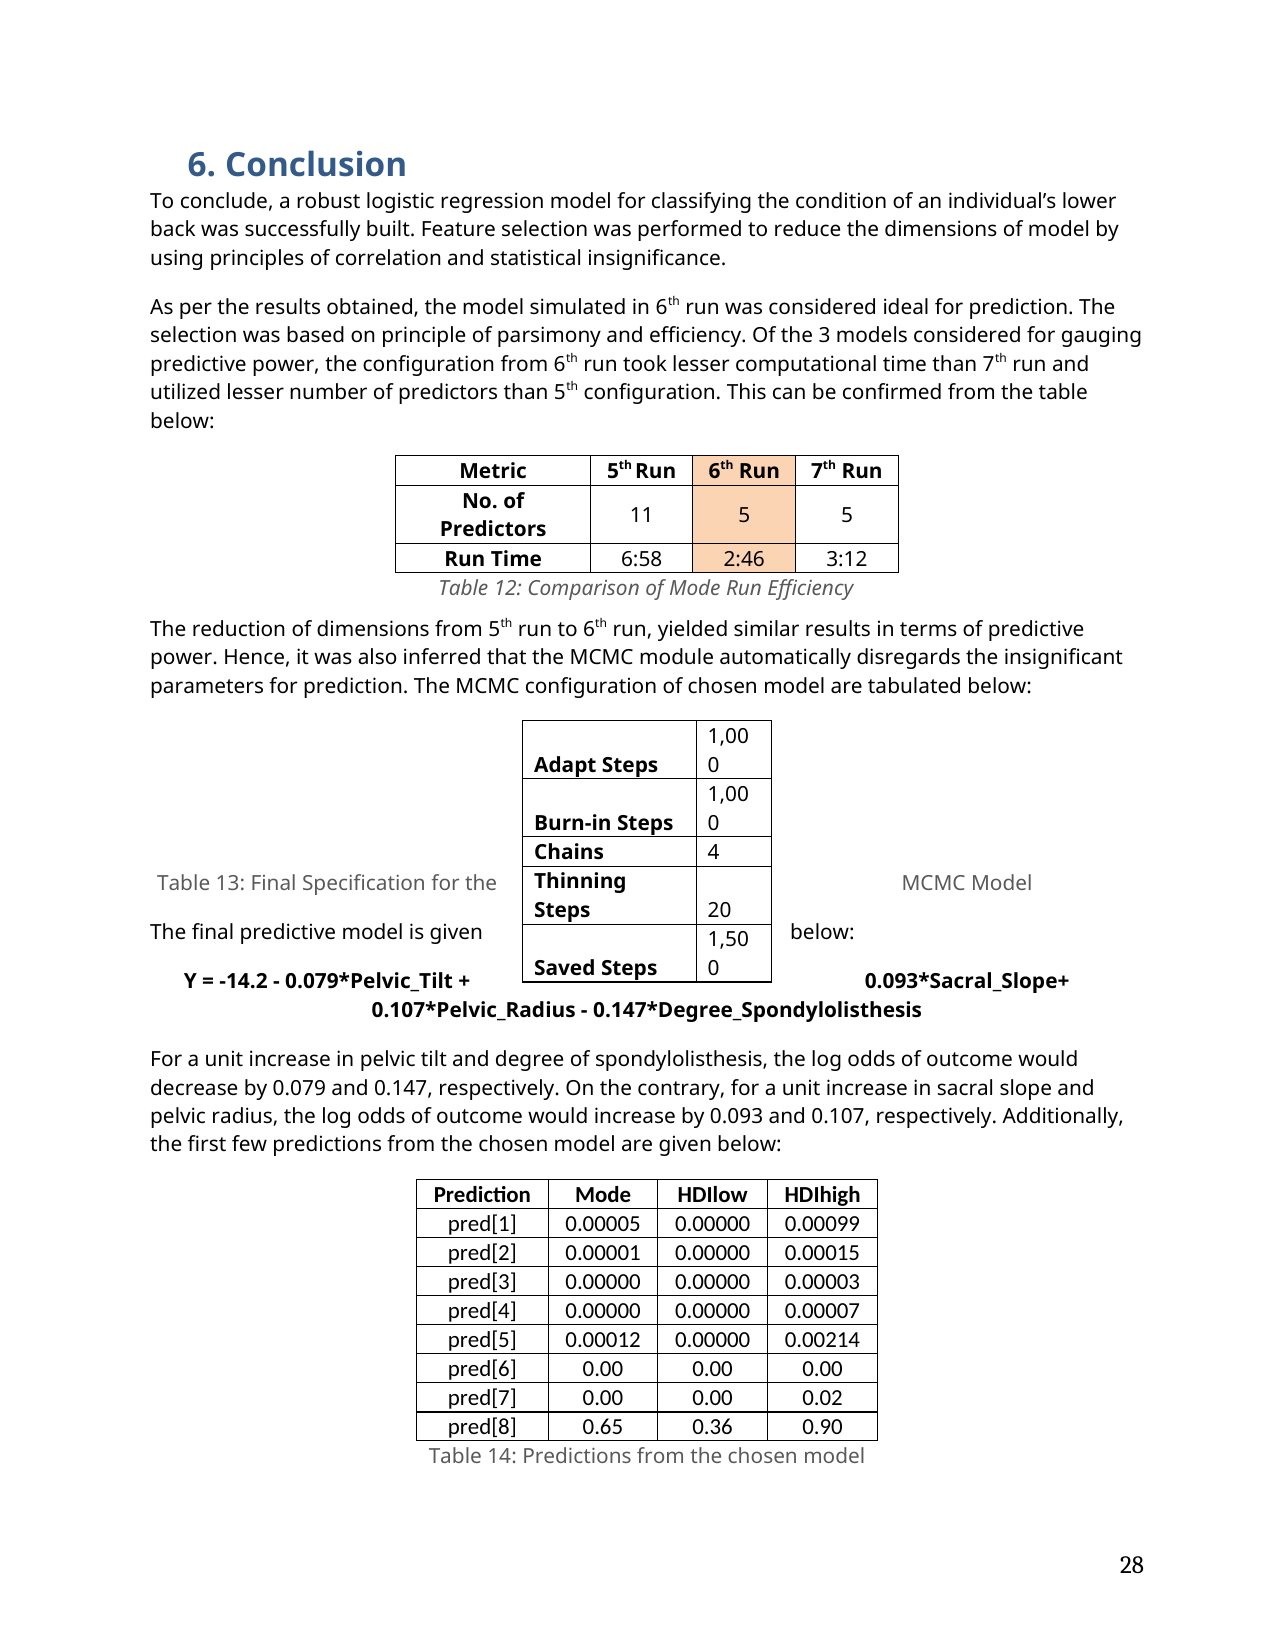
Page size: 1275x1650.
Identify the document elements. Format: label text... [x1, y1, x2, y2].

table_cell 0.00214 [768, 1325, 877, 1353]
table_header HDIhigh [768, 1180, 877, 1208]
table_header Adapt Steps [523, 721, 696, 778]
table_cell 0.00000 [658, 1296, 767, 1324]
table_cell 4 [697, 837, 771, 866]
table_cell pred[7] [417, 1383, 548, 1411]
text The reduction of dimensions from 5th run to 6th run, yielded similar results in terms of predictive power. Hence, it was also inferred that the MCMC module automatically disregards the insignificant parameters for prediction. The MCMC configuration of chosen model are tabulated below: [150, 614, 1144, 699]
text Y = -14.2 - 0.079*Pelvic_Tilt + 0.093*Sacral_Slope+ 0.107*Pelvic_Radius - 0.147*Degree_Spondylolisthesis [150, 967, 1144, 1023]
table_cell 5 [693, 486, 795, 543]
table_cell Chains [523, 837, 696, 866]
table_cell 5 [796, 486, 898, 543]
text For a unit increase in pelvic tilt and degree of spondylolisthesis, the log odds of outcome would decrease by 0.079 and 0.147, respectively. On the contrary, for a unit increase in sacral slope and pelvic radius, the log odds of outcome would increase by 0.093 and 0.107, respectively. Additionally, the first few predictions from the chosen model are given below: [150, 1044, 1144, 1158]
table_cell Saved Steps [523, 925, 696, 981]
table_cell 0.00000 [549, 1267, 657, 1295]
text Table 13: Final Specification for the MCMC Model [772, 868, 1144, 896]
table_cell 0.00003 [768, 1267, 877, 1295]
table_header 1,000 [697, 721, 771, 778]
table_cell pred[4] [417, 1296, 548, 1324]
table_cell 0.00005 [549, 1209, 657, 1237]
table_header 7th Run [796, 456, 898, 485]
table_cell 0.00 [549, 1354, 657, 1382]
table_cell 0.36 [658, 1413, 767, 1440]
table_cell 0.02 [768, 1383, 877, 1411]
table_cell pred[3] [417, 1267, 548, 1295]
table_cell Thinning Steps [523, 867, 696, 923]
table_cell pred[8] [417, 1413, 548, 1440]
table_cell 0.65 [549, 1413, 657, 1440]
text As per the results obtained, the model simulated in 6th run was considered ideal for prediction. The selection was based on principle of parsimony and efficiency. Of the 3 models considered for gauging predictive power, the configuration from 6th run took lesser computational time than 7th run and utilized lesser number of predictors than 5th configuration. This can be confirmed from the table below: [150, 292, 1144, 434]
table_cell pred[5] [417, 1325, 548, 1353]
table_header Prediction [417, 1180, 548, 1208]
table_cell 3:12 [796, 544, 898, 572]
table_cell 0.00000 [658, 1267, 767, 1295]
table_cell 0.00 [658, 1383, 767, 1411]
text Table 13: Final Specification for the MCMC Model [150, 868, 522, 896]
table_cell 0.00012 [549, 1325, 657, 1353]
table_cell 1,000 [697, 779, 771, 836]
table_cell 0.00 [549, 1383, 657, 1411]
table_cell 0.00000 [549, 1296, 657, 1324]
table_cell 0.00 [658, 1354, 767, 1382]
table_cell 1,500 [697, 925, 771, 981]
table_cell Burn-in Steps [523, 779, 696, 836]
table_cell 0.00 [768, 1354, 877, 1382]
table_cell Run Time [396, 544, 590, 572]
text The final predictive model is given below: [150, 917, 522, 946]
table_cell 20 [697, 867, 771, 923]
table_header HDIlow [658, 1180, 767, 1208]
text Table 12: Comparison of Mode Run Efficiency [150, 573, 1144, 602]
table_cell 0.00099 [768, 1209, 877, 1237]
text To conclude, a robust logistic regression model for classifying the condition of an individual’s lower back was successfully built. Feature selection was performed to reduce the dimensions of model by using principles of correlation and statistical insignificance. [150, 186, 1144, 271]
table_header Metric [396, 456, 590, 485]
text Table 14: Predictions from the chosen model [150, 1441, 1144, 1470]
table_cell No. of Predictors [396, 486, 590, 543]
text The final predictive model is given below: [772, 917, 1144, 946]
table_cell 0.00015 [768, 1238, 877, 1266]
table_cell 0.00000 [658, 1209, 767, 1237]
table_cell 0.90 [768, 1413, 877, 1440]
table_cell pred[6] [417, 1354, 548, 1382]
table_cell 0.00001 [549, 1238, 657, 1266]
table_cell 0.00000 [658, 1238, 767, 1266]
table_cell 0.00007 [768, 1296, 877, 1324]
subtitle Conclusion [187, 141, 1144, 186]
table_cell pred[2] [417, 1238, 548, 1266]
table_cell 11 [591, 486, 692, 543]
table_header Mode [549, 1180, 657, 1208]
table_header 6th Run [693, 456, 795, 485]
table_cell 6:58 [591, 544, 692, 572]
table_cell 0.00000 [658, 1325, 767, 1353]
table_cell pred[1] [417, 1209, 548, 1237]
table_cell 2:46 [693, 544, 795, 572]
table_header 5th Run [591, 456, 692, 485]
